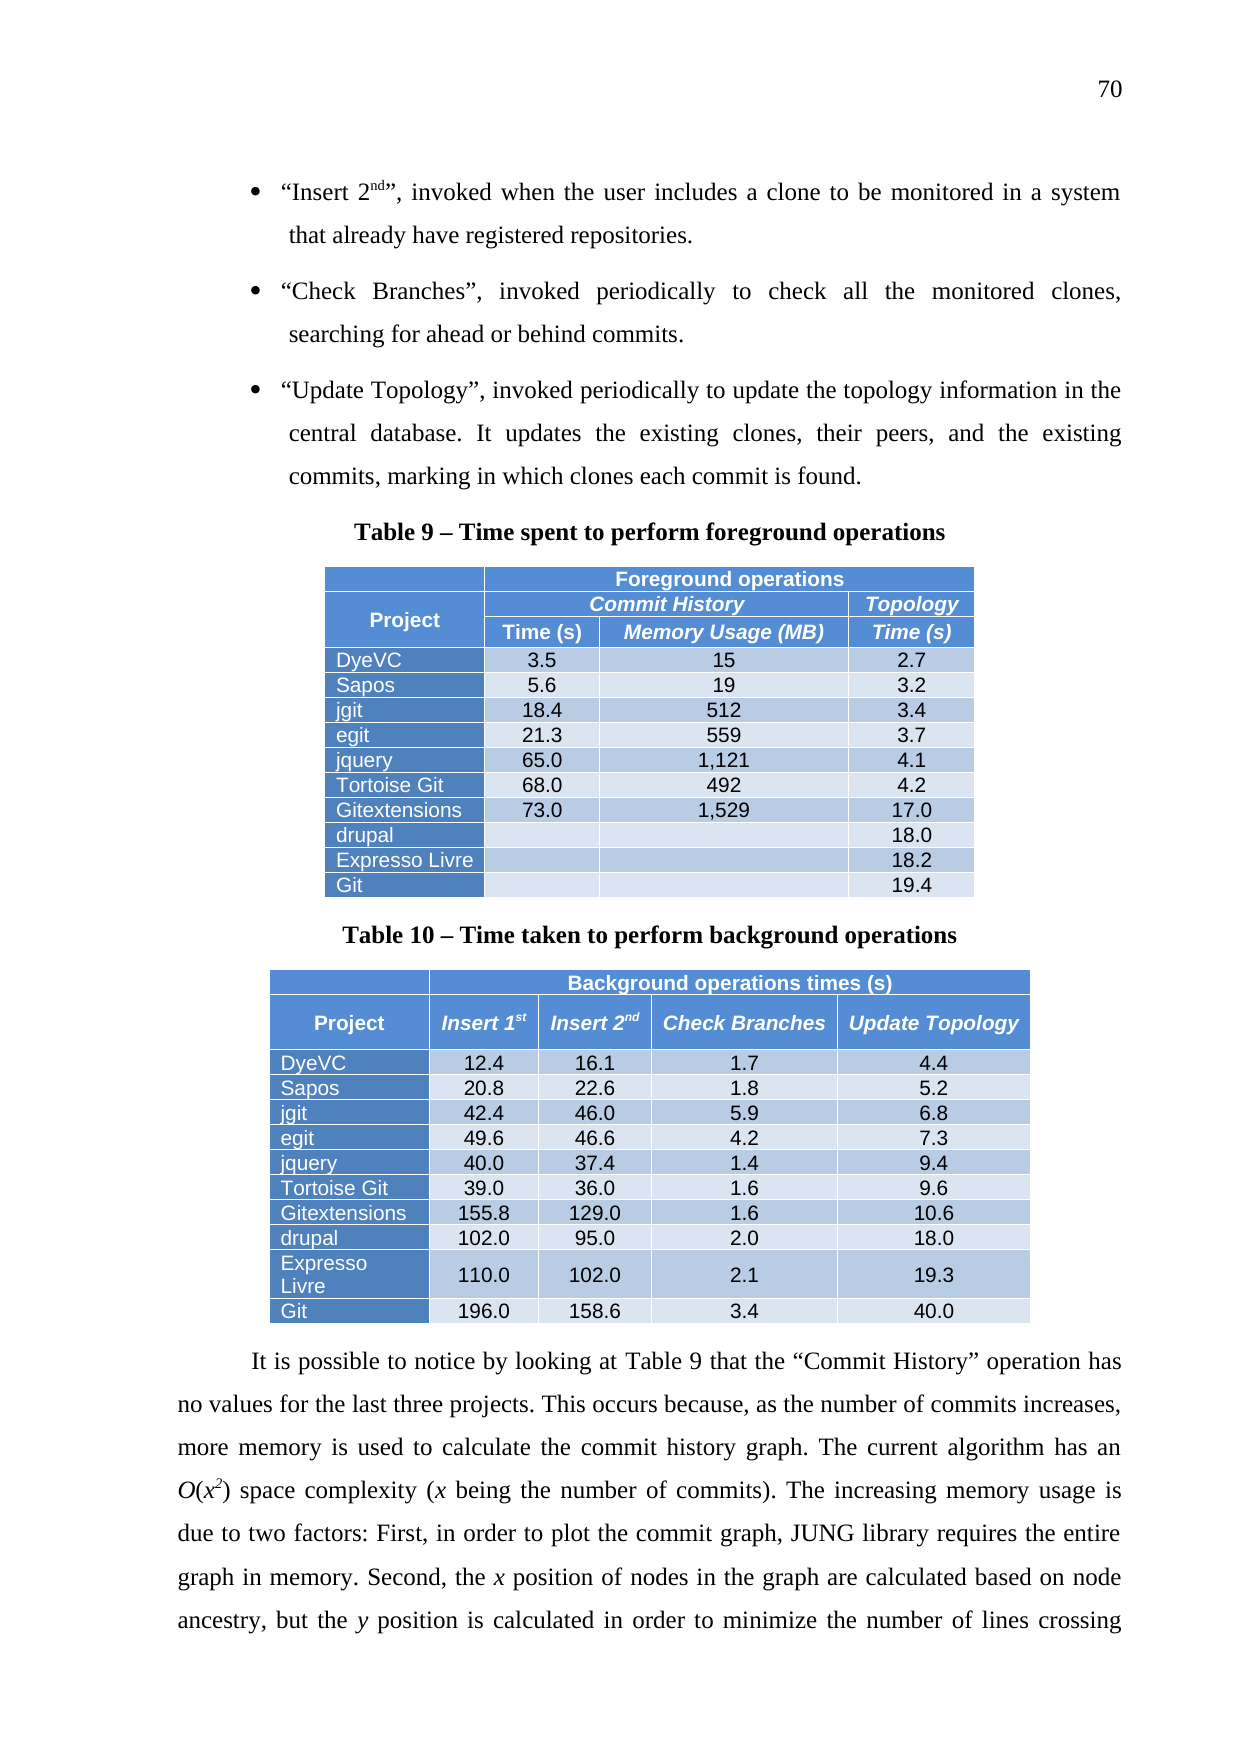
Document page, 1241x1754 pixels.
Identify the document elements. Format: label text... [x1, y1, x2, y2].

table_cell egit [325, 723, 484, 747]
table_header Background operations times (s) [430, 970, 1030, 994]
table_cell 102.0 [539, 1250, 651, 1298]
table_cell 20.8 [430, 1075, 538, 1099]
table_cell 3.4 [849, 698, 974, 722]
table_cell Git [325, 873, 484, 897]
table_cell 2.1 [652, 1250, 837, 1298]
table_cell Memory Usage (MB) [600, 617, 848, 647]
table_cell 9.4 [838, 1150, 1030, 1174]
text Table 10 – Time taken to perform background operations [177, 920, 1122, 948]
table_cell Git [270, 1299, 429, 1323]
table_cell 46.0 [539, 1100, 651, 1124]
table_cell 40.0 [430, 1150, 538, 1174]
table_cell Project [270, 995, 429, 1049]
table_cell drupal [325, 823, 484, 847]
table_cell 39.0 [430, 1175, 538, 1199]
table_cell Time (s) [849, 617, 974, 647]
table_cell 4.2 [849, 773, 974, 797]
table_cell Expresso Livre [270, 1250, 429, 1298]
table_header [325, 567, 484, 591]
table_cell 42.4 [430, 1100, 538, 1124]
table_cell [600, 848, 848, 872]
table_cell jquery [325, 748, 484, 772]
table_cell 2.0 [652, 1225, 837, 1249]
table_cell Gitextensions [270, 1200, 429, 1224]
table_cell 21.3 [485, 723, 599, 747]
list “Insert 2nd”, invoked when the user includes a clone to be monitored in a system that already have registered repositories. [251, 177, 1122, 249]
table_cell 40.0 [838, 1299, 1030, 1323]
list “Update Topology”, invoked periodically to update the topology information in the central database. It updates the existing clones, their peers, and the existing commits, marking in which clones each commit is found. [251, 375, 1122, 490]
table_cell 5.2 [838, 1075, 1030, 1099]
table_cell 68.0 [485, 773, 599, 797]
table_cell DyeVC [270, 1050, 429, 1074]
table_cell 7.3 [838, 1125, 1030, 1149]
table_cell 155.8 [430, 1200, 538, 1224]
table_cell 1.4 [652, 1150, 837, 1174]
table_cell Expresso Livre [325, 848, 484, 872]
table_cell 5.9 [652, 1100, 837, 1124]
list “Check Branches”, invoked periodically to check all the monitored clones, searching for ahead or behind commits. [251, 276, 1122, 348]
table_cell 1.7 [652, 1050, 837, 1074]
table_cell 10.6 [838, 1200, 1030, 1224]
table_cell Tortoise Git [325, 773, 484, 797]
table_cell Check Branches [652, 995, 837, 1049]
table_cell 110.0 [430, 1250, 538, 1298]
table_cell 4.2 [652, 1125, 837, 1149]
table_cell 2.7 [849, 648, 974, 672]
table_cell 22.6 [539, 1075, 651, 1099]
table_cell 3.5 [485, 648, 599, 672]
table_cell 559 [600, 723, 848, 747]
table_cell 1.8 [652, 1075, 837, 1099]
table_cell 3.2 [849, 673, 974, 697]
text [177, 1346, 1122, 1633]
table_cell 18.2 [849, 848, 974, 872]
table_cell 37.4 [539, 1150, 651, 1174]
table_cell Topology [849, 592, 974, 616]
table_cell [485, 873, 599, 897]
table_cell [600, 823, 848, 847]
table_cell Insert 1st [430, 995, 538, 1049]
table_cell 19.4 [849, 873, 974, 897]
table_cell 3.7 [849, 723, 974, 747]
table_cell 46.6 [539, 1125, 651, 1149]
table_cell 492 [600, 773, 848, 797]
table_cell jquery [270, 1150, 429, 1174]
table_cell Commit History [485, 592, 848, 616]
table_cell 9.6 [838, 1175, 1030, 1199]
table_cell 1,529 [600, 798, 848, 822]
table_cell 65.0 [485, 748, 599, 772]
table_cell 6.8 [838, 1100, 1030, 1124]
table_cell jgit [325, 698, 484, 722]
table_cell 4.4 [838, 1050, 1030, 1074]
table_cell 1,121 [600, 748, 848, 772]
table_cell 12.4 [430, 1050, 538, 1074]
table_cell 73.0 [485, 798, 599, 822]
table_cell 17.0 [849, 798, 974, 822]
table_cell Gitextensions [325, 798, 484, 822]
table_cell Sapos [325, 673, 484, 697]
table_cell Project [325, 592, 484, 647]
table_cell 19.3 [838, 1250, 1030, 1298]
table_cell drupal [270, 1225, 429, 1249]
table_cell [600, 873, 848, 897]
table_cell Insert 2nd [539, 995, 651, 1049]
table_cell Update Topology [838, 995, 1030, 1049]
table_cell egit [270, 1125, 429, 1149]
table_header Foreground operations [485, 567, 974, 591]
table_cell 16.1 [539, 1050, 651, 1074]
table_cell 102.0 [430, 1225, 538, 1249]
table_cell 4.1 [849, 748, 974, 772]
table_cell 196.0 [430, 1299, 538, 1323]
table_cell Sapos [270, 1075, 429, 1099]
table_cell 512 [600, 698, 848, 722]
table_cell [485, 848, 599, 872]
table_cell 3.4 [652, 1299, 837, 1323]
table_cell 18.4 [485, 698, 599, 722]
table_cell 158.6 [539, 1299, 651, 1323]
table_cell DyeVC [325, 648, 484, 672]
table_cell 18.0 [838, 1225, 1030, 1249]
table_cell 95.0 [539, 1225, 651, 1249]
table_cell 36.0 [539, 1175, 651, 1199]
table_cell 5.6 [485, 673, 599, 697]
table_cell Tortoise Git [270, 1175, 429, 1199]
table_cell 19 [600, 673, 848, 697]
table_cell 15 [600, 648, 848, 672]
text Table 9 – Time spent to perform foreground operations [177, 517, 1122, 545]
table_cell [485, 823, 599, 847]
table_cell Time (s) [485, 617, 599, 647]
table_cell 1.6 [652, 1175, 837, 1199]
table_cell jgit [270, 1100, 429, 1124]
table_cell 18.0 [849, 823, 974, 847]
table_cell 129.0 [539, 1200, 651, 1224]
table_cell 1.6 [652, 1200, 837, 1224]
table_header [270, 970, 429, 994]
table_cell 49.6 [430, 1125, 538, 1149]
